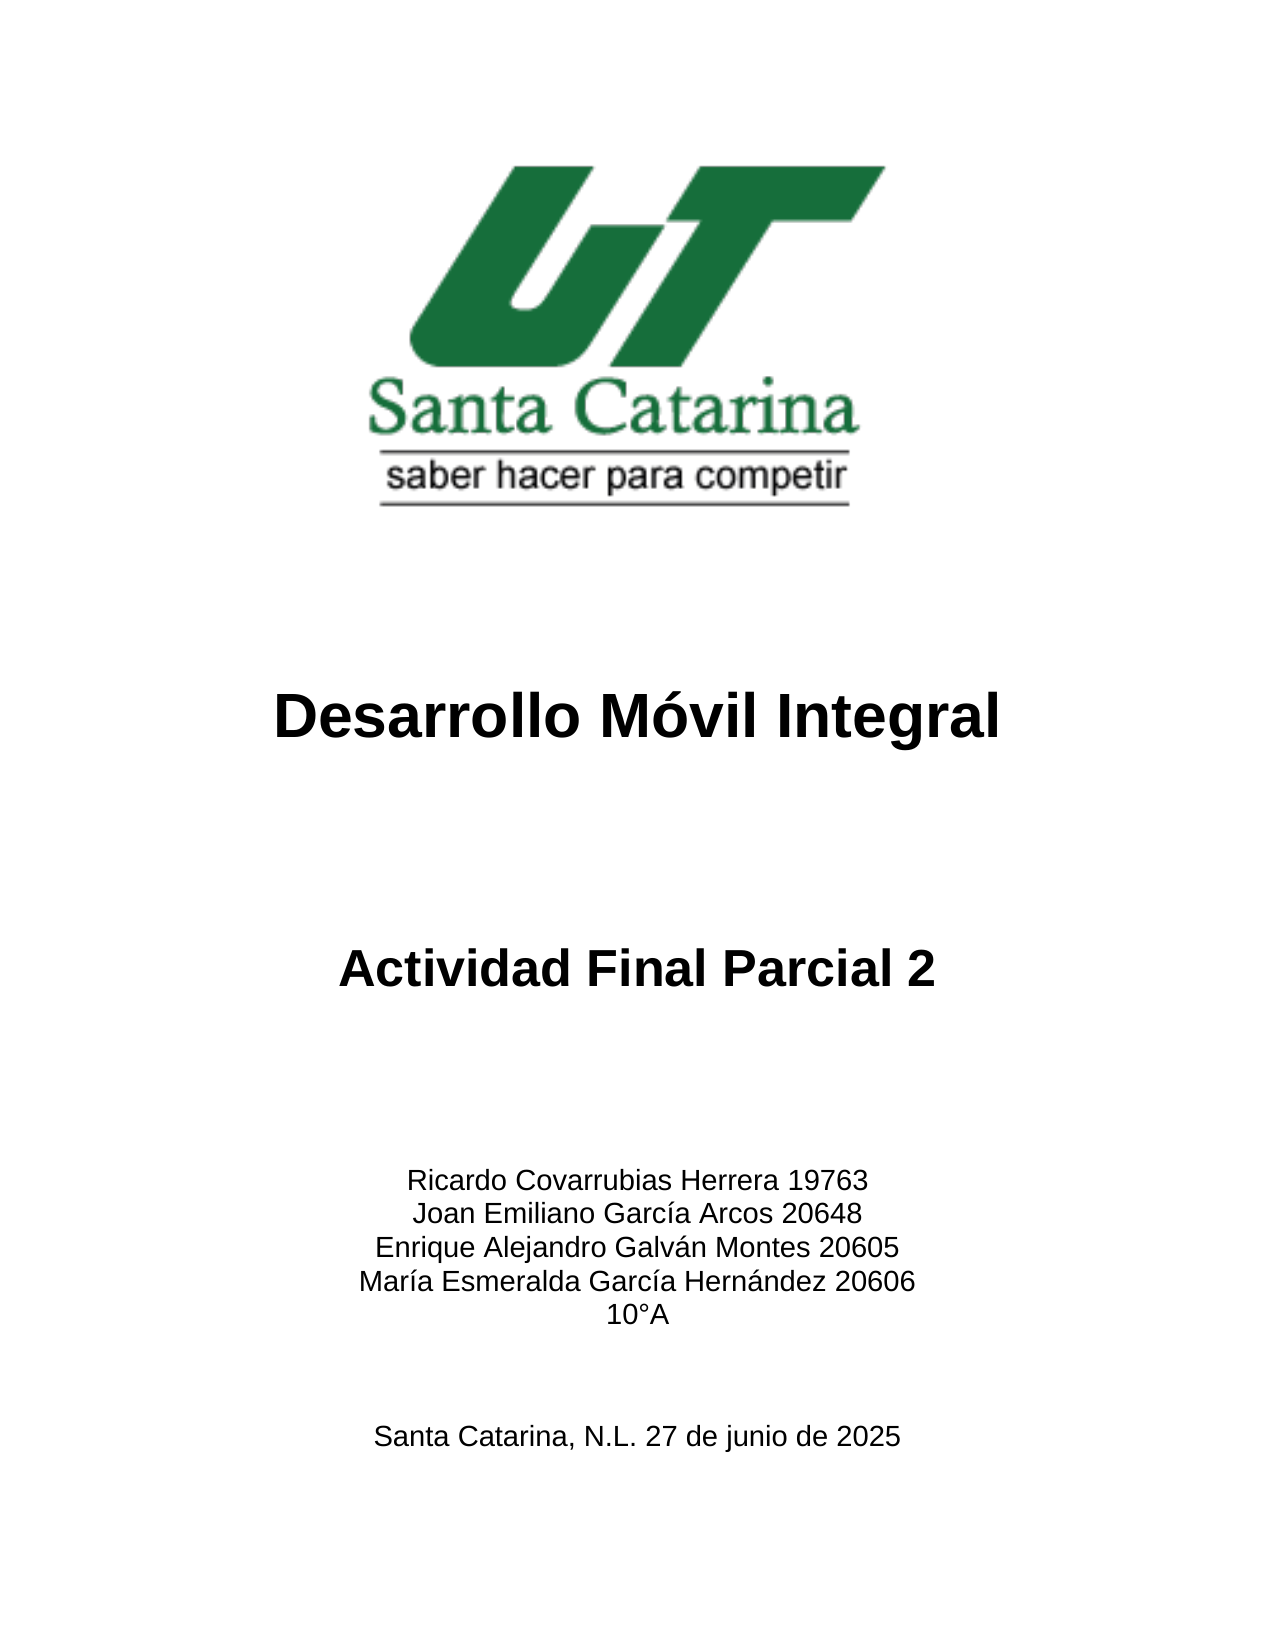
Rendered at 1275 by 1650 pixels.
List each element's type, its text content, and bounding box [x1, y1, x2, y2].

text Desarrollo Móvil Integral [177, 679, 1098, 751]
text Santa Catarina, N.L. 27 de junio de 2025 [177, 1419, 1098, 1453]
text 10°A [177, 1297, 1098, 1331]
picture [350, 147, 911, 527]
text Enrique Alejandro Galván Montes 20605 [177, 1230, 1098, 1263]
text María Esmeralda García Hernández 20606 [177, 1263, 1098, 1297]
text Ricardo Covarrubias Herrera 19763 [177, 1163, 1098, 1196]
text Joan Emiliano García Arcos 20648 [177, 1196, 1098, 1230]
text Actividad Final Parcial 2 [177, 938, 1098, 998]
